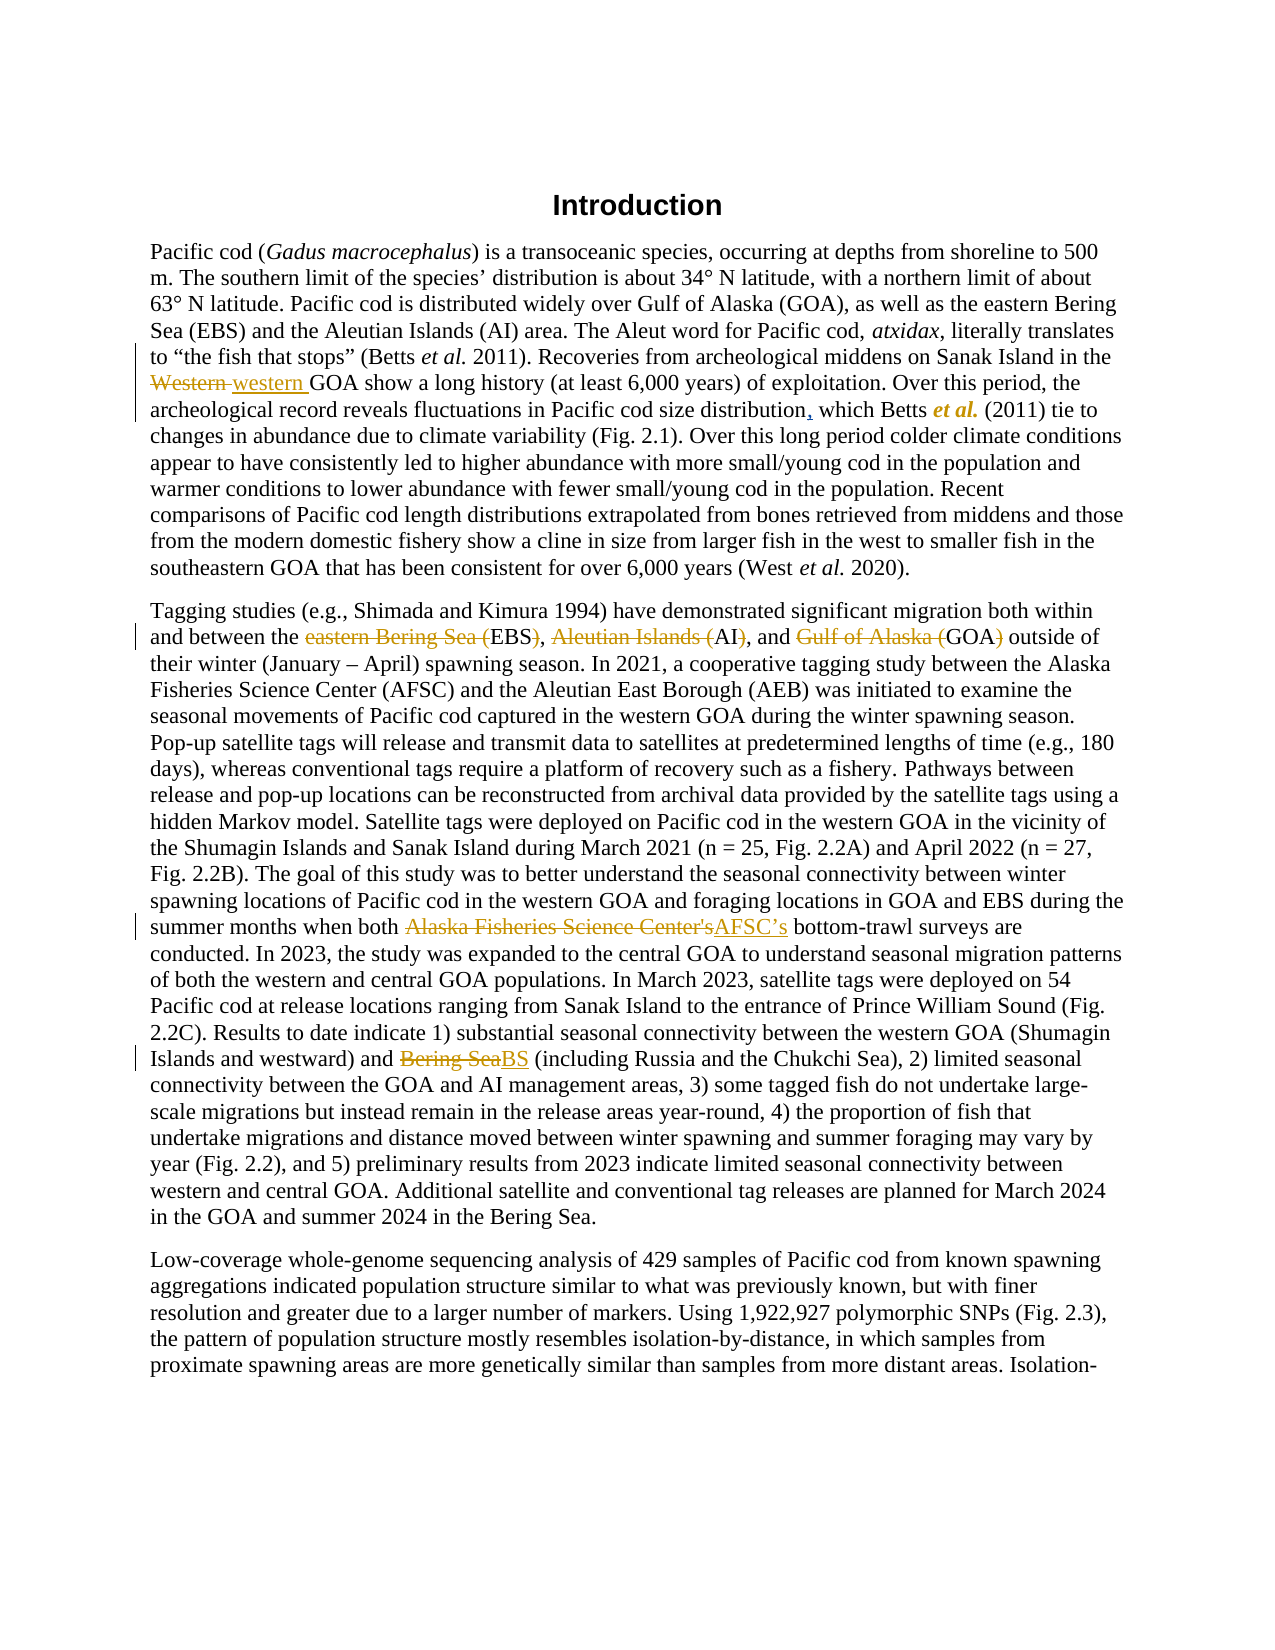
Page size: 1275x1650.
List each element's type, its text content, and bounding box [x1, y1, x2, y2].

text Pacific cod (Gadus macrocephalus) is a transoceanic species, occurring at depths from shoreline to 500 m. The southern limit of the species’ distribution is about 34° N latitude, with a northern limit of about 63° N latitude. Pacific cod is distributed widely over Gulf of Alaska (GOA), as well as the eastern Bering Sea (EBS) and the Aleutian Islands (AI) area. The Aleut word for Pacific cod, atxidax, literally translates to “the fish that stops” (Betts et al. 2011). Recoveries from archeological middens on Sanak Island in the GOA show a long history (at least 6,000 years) of exploitation. Over this period, the archeological record reveals fluctuations in Pacific cod size distribution which Betts et al. (2011) tie to changes in abundance due to climate variability (Fig. 2.1). Over this long period colder climate conditions appear to have consistently led to higher abundance with more small/young cod in the population and warmer conditions to lower abundance with fewer small/young cod in the population. Recent comparisons of Pacific cod length distributions extrapolated from bones retrieved from middens and those from the modern domestic fishery show a cline in size from larger fish in the west to smaller fish in the southeastern GOA that has been consistent for over 6,000 years (West et al. 2020). [150, 238, 1125, 580]
subtitle Introduction [150, 187, 1125, 221]
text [150, 1246, 1125, 1378]
text Tagging studies (e.g., Shimada and Kimura 1994) have demonstrated significant migration both within and between the EBS, AI, and GOA outside of their winter (January – April) spawning season. In 2021, a cooperative tagging study between the Alaska Fisheries Science Center (AFSC) and the Aleutian East Borough (AEB) was initiated to examine the seasonal movements of Pacific cod captured in the western GOA during the winter spawning season. Pop-up satellite tags will release and transmit data to satellites at predetermined lengths of time (e.g., 180 days), whereas conventional tags require a platform of recovery such as a fishery. Pathways between release and pop-up locations can be reconstructed from archival data provided by the satellite tags using a hidden Markov model. Satellite tags were deployed on Pacific cod in the western GOA in the vicinity of the Shumagin Islands and Sanak Island during March 2021 (n = 25, Fig. 2.2A) and April 2022 (n = 27, Fig. 2.2B). The goal of this study was to better understand the seasonal connectivity between winter spawning locations of Pacific cod in the western GOA and foraging locations in GOA and EBS during the summer months when both bottom-trawl surveys are conducted. In 2023, the study was expanded to the central GOA to understand seasonal migration patterns of both the western and central GOA populations. In March 2023, satellite tags were deployed on 54 Pacific cod at release locations ranging from Sanak Island to the entrance of Prince William Sound (Fig. 2.2C). Results to date indicate 1) substantial seasonal connectivity between the western GOA (Shumagin Islands and westward) and (including Russia and the Chukchi Sea), 2) limited seasonal connectivity between the GOA and AI management areas, 3) some tagged fish do not undertake large-scale migrations but instead remain in the release areas year-round, 4) the proportion of fish that undertake migrations and distance moved between winter spawning and summer foraging may vary by year (Fig. 2.2), and 5) preliminary results from 2023 indicate limited seasonal connectivity between western and central GOA. Additional satellite and conventional tag releases are planned for March 2024 in the GOA and summer 2024 in the Bering Sea. [150, 597, 1125, 1229]
